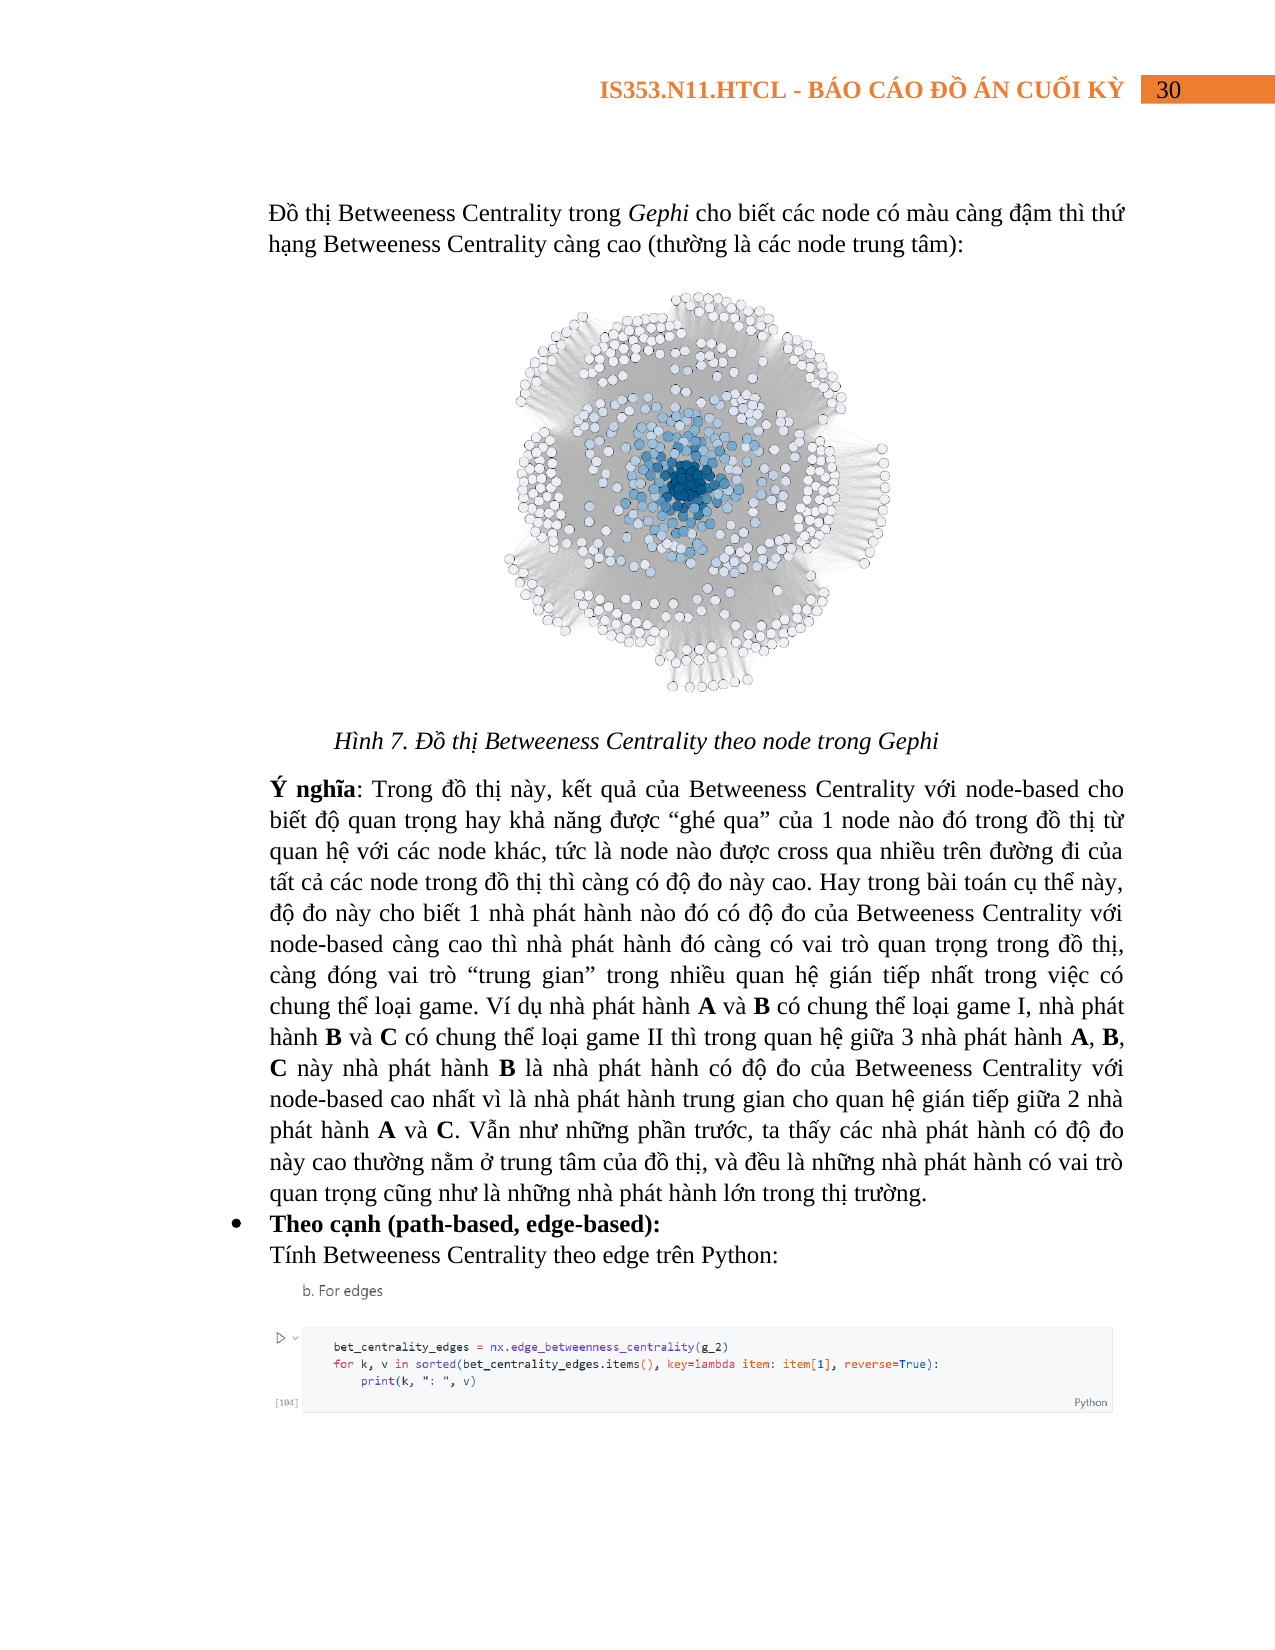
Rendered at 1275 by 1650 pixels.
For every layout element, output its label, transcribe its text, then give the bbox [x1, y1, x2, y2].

list Theo cạnh (path-based, edge-based): [232, 1209, 1125, 1237]
picture [481, 276, 913, 708]
text Đồ thị Betweeness Centrality trong Gephi cho biết các node có màu càng đậm thì thứ hạng Betweeness Centrality càng cao (thường là các node trung tâm): [268, 198, 1125, 257]
picture [269, 1270, 1126, 1416]
text Hình 7. Đồ thị Betweeness Centrality theo node trong Gephi [150, 726, 1125, 755]
list Tính Betweeness Centrality theo edge trên Python: [269, 1240, 1125, 1268]
list Ý nghĩa: Trong đồ thị này, kết quả của Betweeness Centrality với node-based cho biết độ quan trọng hay khả năng được “ghé qua” của 1 node nào đó trong đồ thị từ quan hệ với các node khác, tức là node nào được cross qua nhiều trên đường đi của tất cả các node trong đồ thị thì càng có độ đo này cao. Hay trong bài toán cụ thể này, độ đo này cho biết 1 nhà phát hành nào đó có độ đo của Betweeness Centrality với node-based càng cao thì nhà phát hành đó càng có vai trò quan trọng trong đồ thị, càng đóng vai trò “trung gian” trong nhiều quan hệ gián tiếp nhất trong việc có chung thể loại game. Ví dụ nhà phát hành A và B có chung thể loại game I, nhà phát hành B và C có chung thể loại game II thì trong quan hệ giữa 3 nhà phát hành A, B, C này nhà phát hành B là nhà phát hành có độ đo của Betweeness Centrality với node-based cao nhất vì là nhà phát hành trung gian cho quan hệ gián tiếp giữa 2 nhà phát hành A và C. Vẫn như những phần trước, ta thấy các nhà phát hành có độ đo này cao thường nằm ở trung tâm của đồ thị, và đều là những nhà phát hành có vai trò quan trọng cũng như là những nhà phát hành lớn trong thị trường. [269, 774, 1125, 1206]
